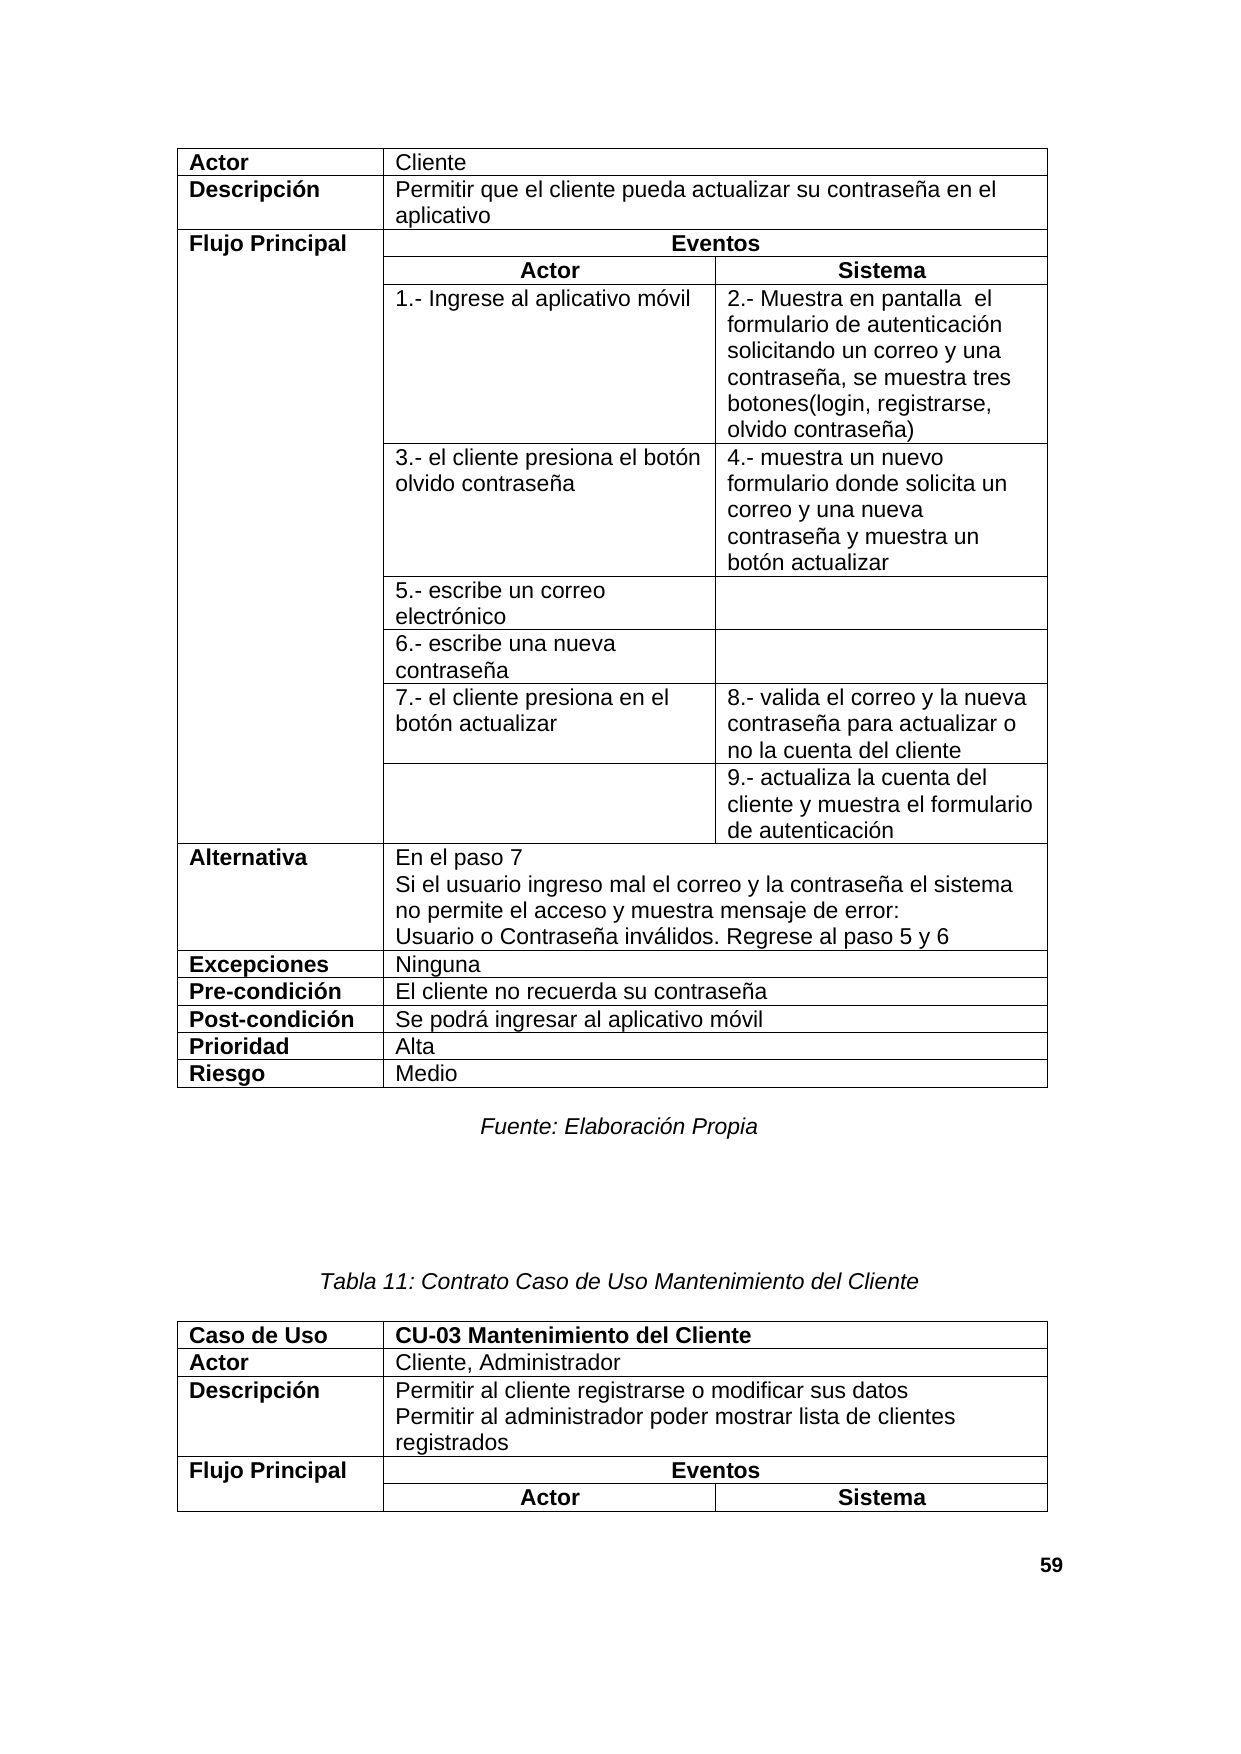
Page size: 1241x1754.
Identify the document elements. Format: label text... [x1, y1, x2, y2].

table_cell En el paso 7 Si el usuario ingreso mal el correo y la contraseña el sistema no permite el acceso y muestra mensaje de error: Usuario o Contraseña inválidos. Regrese al paso 5 y 6 [384, 844, 1047, 950]
table_cell Excepciones [178, 951, 383, 977]
table_cell 7.- el cliente presiona en el botón actualizar [384, 684, 715, 763]
table_cell Cliente [384, 149, 1047, 175]
table_cell Actor [384, 1484, 715, 1511]
table_cell 9.- actualiza la cuenta del cliente y muestra el formulario de autenticación [716, 764, 1047, 843]
table_cell Sistema [716, 1484, 1047, 1511]
table_cell Flujo Principal [178, 1457, 383, 1511]
table_cell 4.- muestra un nuevo formulario donde solicita un correo y una nueva contraseña y muestra un botón actualizar [716, 444, 1047, 576]
table_cell Ninguna [384, 951, 1047, 977]
table_cell [716, 630, 1047, 683]
table_cell Se podrá ingresar al aplicativo móvil [384, 1006, 1047, 1032]
table_cell Cliente, Administrador [384, 1349, 1047, 1376]
table_cell Eventos [384, 230, 1047, 256]
table_header CU-03 Mantenimiento del Cliente [384, 1322, 1047, 1348]
table_cell Pre-condición [178, 978, 383, 1004]
table_cell Riesgo [178, 1060, 383, 1087]
table_cell Actor [178, 149, 383, 175]
table_cell Medio [384, 1060, 1047, 1087]
text Fuente: Elaboración Propia [177, 1113, 1063, 1139]
table_cell Actor [178, 1349, 383, 1376]
table_cell Descripción [178, 176, 383, 229]
table_cell [716, 577, 1047, 629]
table_cell El cliente no recuerda su contraseña [384, 978, 1047, 1004]
table_cell Sistema [716, 257, 1047, 283]
table_cell [384, 764, 715, 843]
table_cell 3.- el cliente presiona el botón olvido contraseña [384, 444, 715, 576]
table_cell Eventos [384, 1457, 1047, 1483]
table_cell 2.- Muestra en pantalla el formulario de autenticación solicitando un correo y una contraseña, se muestra tres botones(login, registrarse, olvido contraseña) [716, 285, 1047, 443]
table_cell Alta [384, 1033, 1047, 1059]
table_cell Flujo Principal [178, 230, 383, 843]
table_cell 8.- valida el correo y la nueva contraseña para actualizar o no la cuenta del cliente [716, 684, 1047, 763]
text Tabla 11: Contrato Caso de Uso Mantenimiento del Cliente [177, 1268, 1063, 1294]
table_cell Post-condición [178, 1006, 383, 1032]
table_cell 1.- Ingrese al aplicativo móvil [384, 285, 715, 443]
table_cell Permitir que el cliente pueda actualizar su contraseña en el aplicativo [384, 176, 1047, 229]
table_cell Descripción [178, 1377, 383, 1456]
table_cell Actor [384, 257, 715, 283]
table_cell 5.- escribe un correo electrónico [384, 577, 715, 629]
table_header Caso de Uso [178, 1322, 383, 1348]
table_cell Permitir al cliente registrarse o modificar sus datos Permitir al administrador poder mostrar lista de clientes registrados [384, 1377, 1047, 1456]
table_cell Alternativa [178, 844, 383, 950]
table_cell Prioridad [178, 1033, 383, 1059]
table_cell 6.- escribe una nueva contraseña [384, 630, 715, 683]
